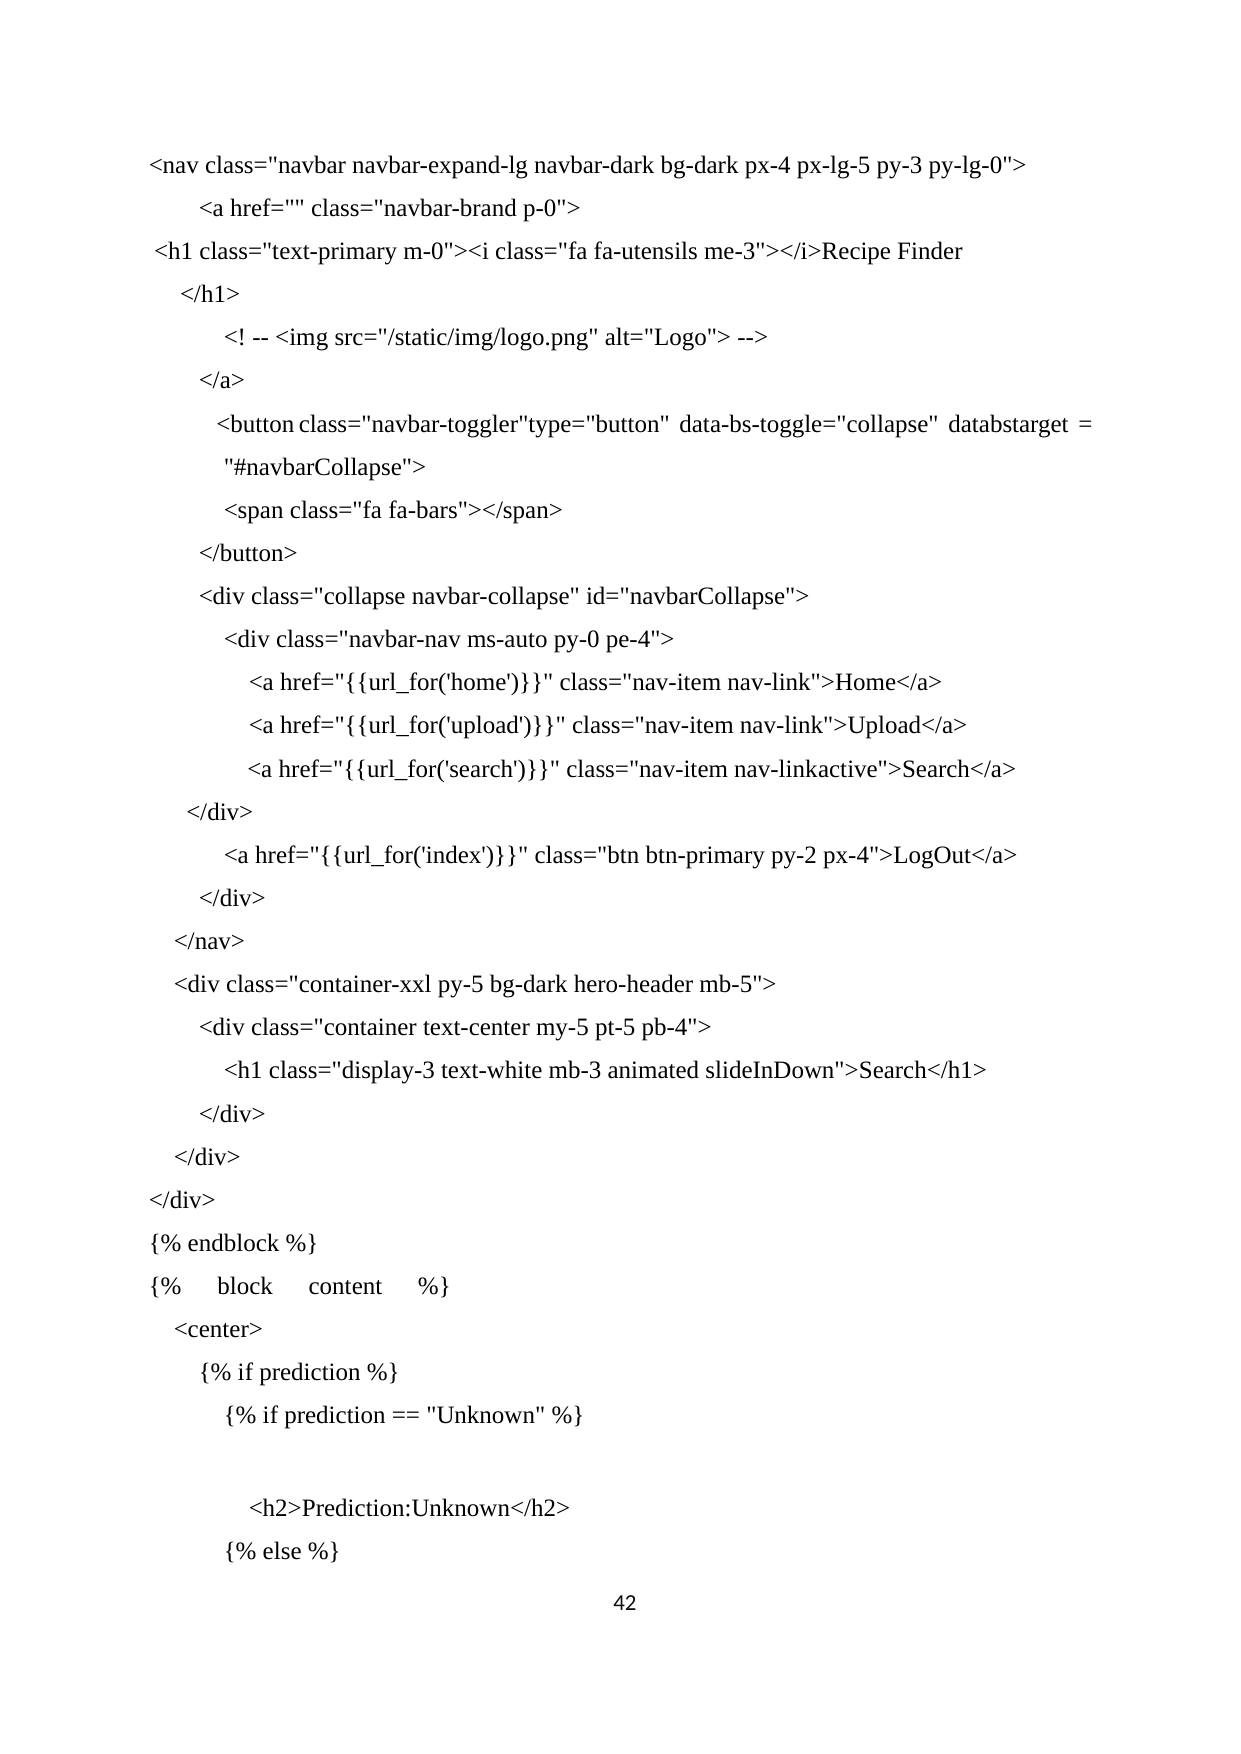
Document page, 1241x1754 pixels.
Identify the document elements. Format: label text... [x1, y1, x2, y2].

text <button class="navbar-toggler"type="button" data-bs-toggle="collapse" databstarget = "#navbarCollapse"> [148, 409, 1093, 481]
text <a href="{{url_for('home')}}" class="nav-item nav-link">Home</a> [248, 667, 1093, 696]
text <h1 class="display-3 text-white mb-3 animated slideInDown">Search</h1> [223, 1056, 1093, 1084]
text <a href="{{url_for('index')}}" class="btn btn-primary py-2 px-4">LogOut</a> [223, 840, 1093, 869]
text {% block content %} <center> [148, 1271, 451, 1343]
text </h1> [148, 279, 1093, 308]
text <nav class="navbar navbar-expand-lg navbar-dark bg-dark px-4 px-lg-5 py-3 py-lg-0"> [148, 150, 1052, 178]
text <a href="{{url_for('search')}}" class="nav-item nav-link active">Search</a> [148, 754, 1101, 782]
text <h1 class="text-primary m-0"><i class="fa fa-utensils me-3"></i>Recipe Finder [148, 236, 1101, 265]
text </a> [198, 366, 1093, 394]
text <a href="{{url_for('upload')}}" class="nav-item nav-link">Upload</a> [248, 711, 1093, 739]
text </div> [148, 1185, 1093, 1214]
text <div class="container text-center my-5 pt-5 pb-4"> [198, 1012, 1093, 1041]
text {% if prediction %} [198, 1357, 1093, 1386]
text </button> [198, 538, 1093, 567]
text <div class="navbar-nav ms-auto py-0 pe-4"> [223, 624, 1093, 653]
text </nav> [173, 926, 1093, 955]
text </div> [148, 797, 1093, 826]
text </div> [173, 1142, 1093, 1171]
text <h2>Prediction:Unknown</h2> [248, 1493, 1093, 1522]
text <! -- <img src="/static/img/logo.png" alt="Logo"> --> [223, 322, 1093, 351]
text {% else %} [223, 1536, 1093, 1565]
text <div class="container-xxl py-5 bg-dark hero-header mb-5"> [173, 969, 1093, 998]
text {% if prediction == "Unknown" %} [223, 1401, 1093, 1429]
text <div class="collapse navbar-collapse" id="navbarCollapse"> [198, 581, 1093, 610]
text </div> [198, 1099, 1093, 1127]
text {% endblock %} [148, 1228, 1093, 1257]
text <span class="fa fa-bars"></span> [223, 495, 1093, 524]
text <a href="" class="navbar-brand p-0"> [198, 193, 1093, 222]
text </div> [198, 883, 1093, 912]
